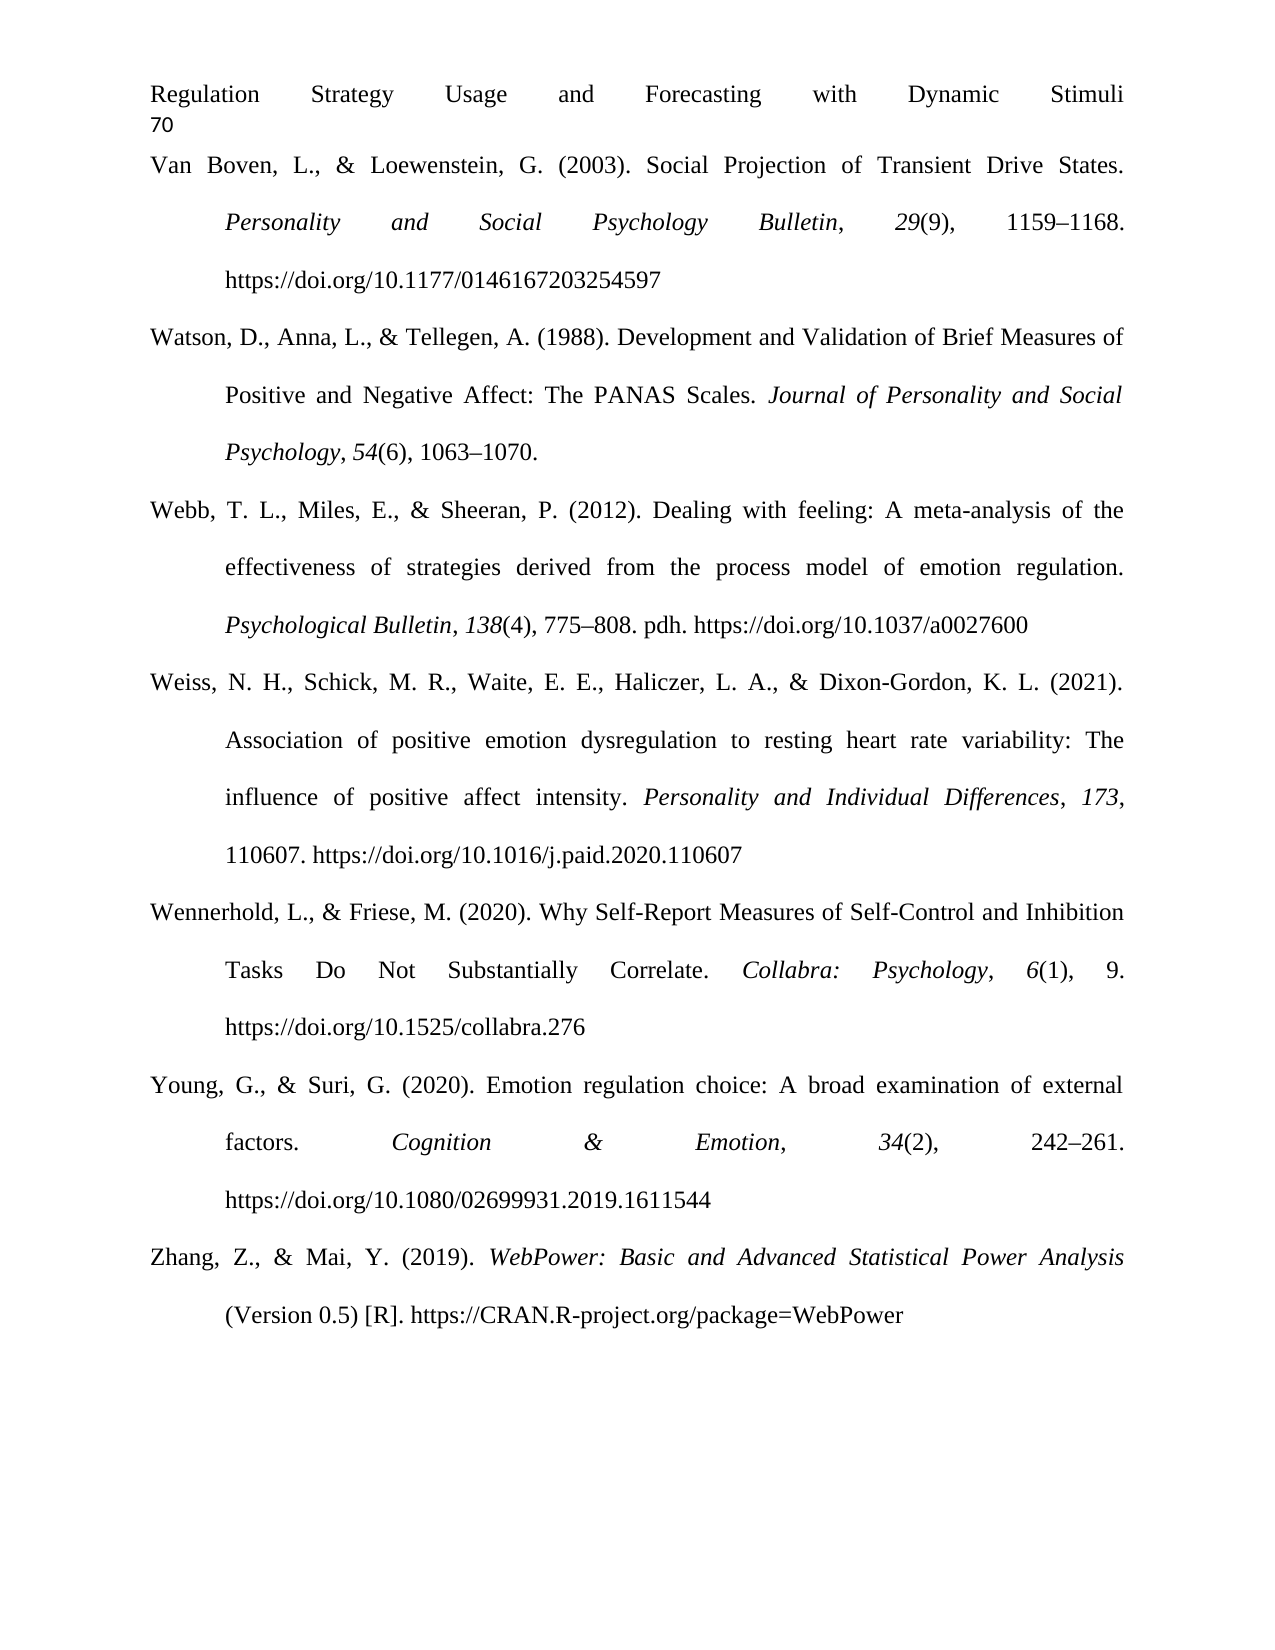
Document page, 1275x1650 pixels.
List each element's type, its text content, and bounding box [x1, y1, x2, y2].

text Young, G., & Suri, G. (2020). Emotion regulation choice: A broad examination of external factors. Cognition & Emotion, 34(2), 242–261. https://doi.org/10.1080/02699931.2019.1611544 [150, 1070, 1125, 1214]
text Van Boven, L., & Loewenstein, G. (2003). Social Projection of Transient Drive States. Personality and Social Psychology Bulletin, 29(9), 1159–1168. https://doi.org/10.1177/0146167203254597 [150, 150, 1125, 294]
text Weiss, N. H., Schick, M. R., Waite, E. E., Haliczer, L. A., & Dixon-Gordon, K. L. (2021). Association of positive emotion dysregulation to resting heart rate variability: The influence of positive affect intensity. Personality and Individual Differences, 173, 110607. https://doi.org/10.1016/j.paid.2020.110607 [150, 667, 1125, 869]
text Zhang, Z., & Mai, Y. (2019). WebPower: Basic and Advanced Statistical Power Analysis (Version 0.5) [R]. https://CRAN.R-project.org/package=WebPower [150, 1242, 1125, 1329]
text Webb, T. L., Miles, E., & Sheeran, P. (2012). Dealing with feeling: A meta-analysis of the effectiveness of strategies derived from the process model of emotion regulation. Psychological Bulletin, 138(4), 775–808. pdh. https://doi.org/10.1037/a0027600 [150, 495, 1125, 639]
text Wennerhold, L., & Friese, M. (2020). Why Self-Report Measures of Self-Control and Inhibition Tasks Do Not Substantially Correlate. Collabra: Psychology, 6(1), 9. https://doi.org/10.1525/collabra.276 [150, 897, 1125, 1041]
text Watson, D., Anna, L., & Tellegen, A. (1988). Development and Validation of Brief Measures of Positive and Negative Affect: The PANAS Scales. Journal of Personality and Social Psychology, 54(6), 1063–1070. [150, 322, 1125, 466]
